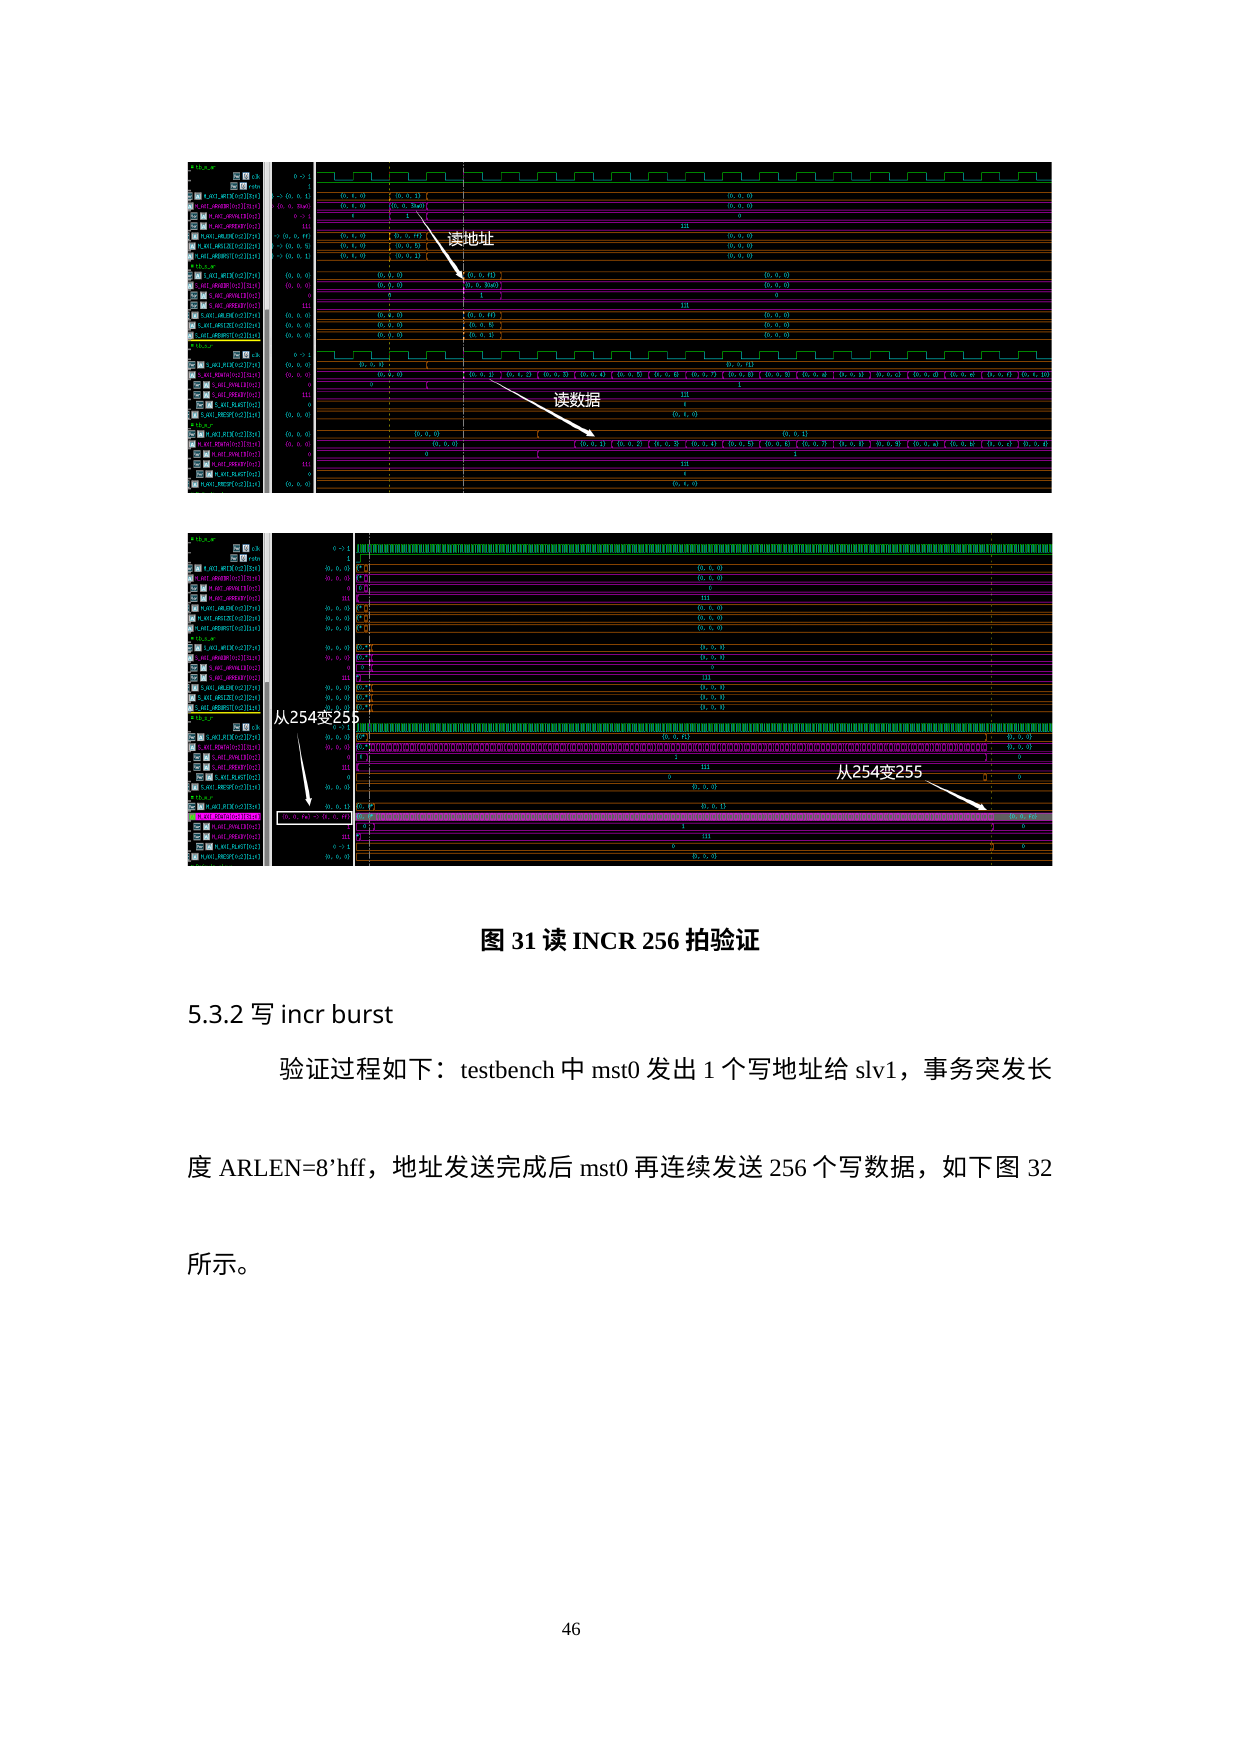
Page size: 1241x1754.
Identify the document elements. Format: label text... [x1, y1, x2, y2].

text 图 31 读INCR 256拍验证 [187, 906, 1053, 971]
subtitle 5.3.2 写incr burst [187, 994, 1053, 1030]
text 验证过程如下：testbench中mst0发出1个写地址给slv1，事务突发长度ARLEN=8’hff，地址发送完成后mst0再连续发送256个写数据，如下图 32所示。 [187, 1036, 1053, 1296]
picture [187, 533, 1053, 866]
picture [187, 162, 1052, 493]
